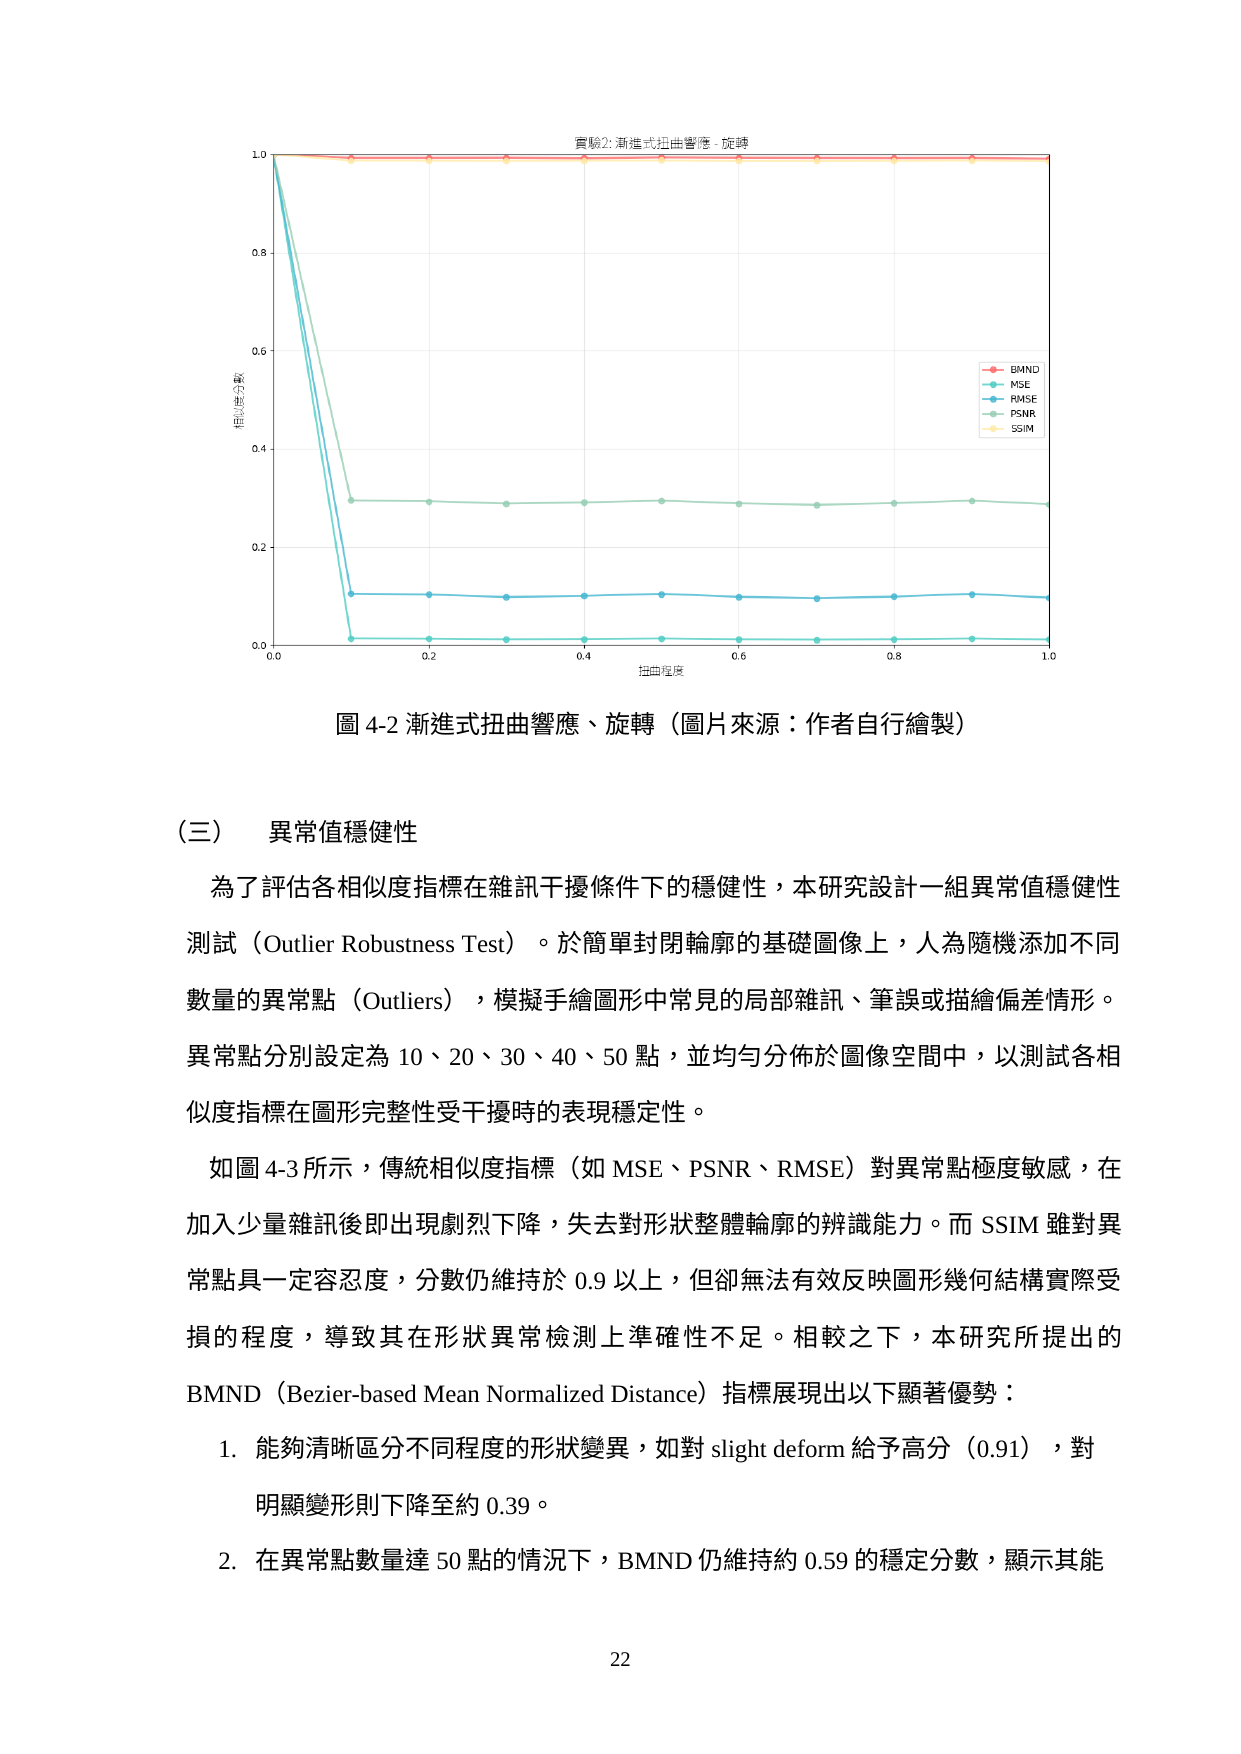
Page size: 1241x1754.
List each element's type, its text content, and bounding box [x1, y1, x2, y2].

list 圖4-2 漸進式扭曲響應、旋轉（圖片來源：作者自行繪製） [168, 704, 1122, 741]
list 異常值穩健性 [162, 811, 1122, 849]
text 如圖4-3所示，傳統相似度指標（如 MSE、PSNR、RMSE）對異常點極度敏感，在加入少量雜訊後即出現劇烈下降，失去對形狀整體輪廓的辨識能力。而 SSIM 雖對異常點具一定容忍度，分數仍維持於 0.9 以上，但卻無法有效反映圖形幾何結構實際受損的程度，導致其在形狀異常檢測上準確性不足。相較之下，本研究所提出的 BMND（Bezier-based Mean Normalized Distance）指標展現出以下顯著優勢： [177, 1148, 1122, 1410]
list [218, 1540, 1122, 1578]
text 為了評估各相似度指標在雜訊干擾條件下的穩健性，本研究設計一組異常值穩健性測試（Outlier Robustness Test）。於簡單封閉輪廓的基礎圖像上，人為隨機添加不同數量的異常點（Outliers），模擬手繪圖形中常見的局部雜訊、筆誤或描繪偏差情形。異常點分別設定為 10、20、30、40、50 點，並均勻分佈於圖像空間中，以測試各相似度指標在圖形完整性受干擾時的表現穩定性。 [177, 867, 1122, 1129]
list 能夠清晰區分不同程度的形狀變異，如對 slight deform 給予高分（0.91），對 明顯變形則下降至約 0.39。 [218, 1428, 1122, 1522]
picture [224, 127, 1067, 688]
